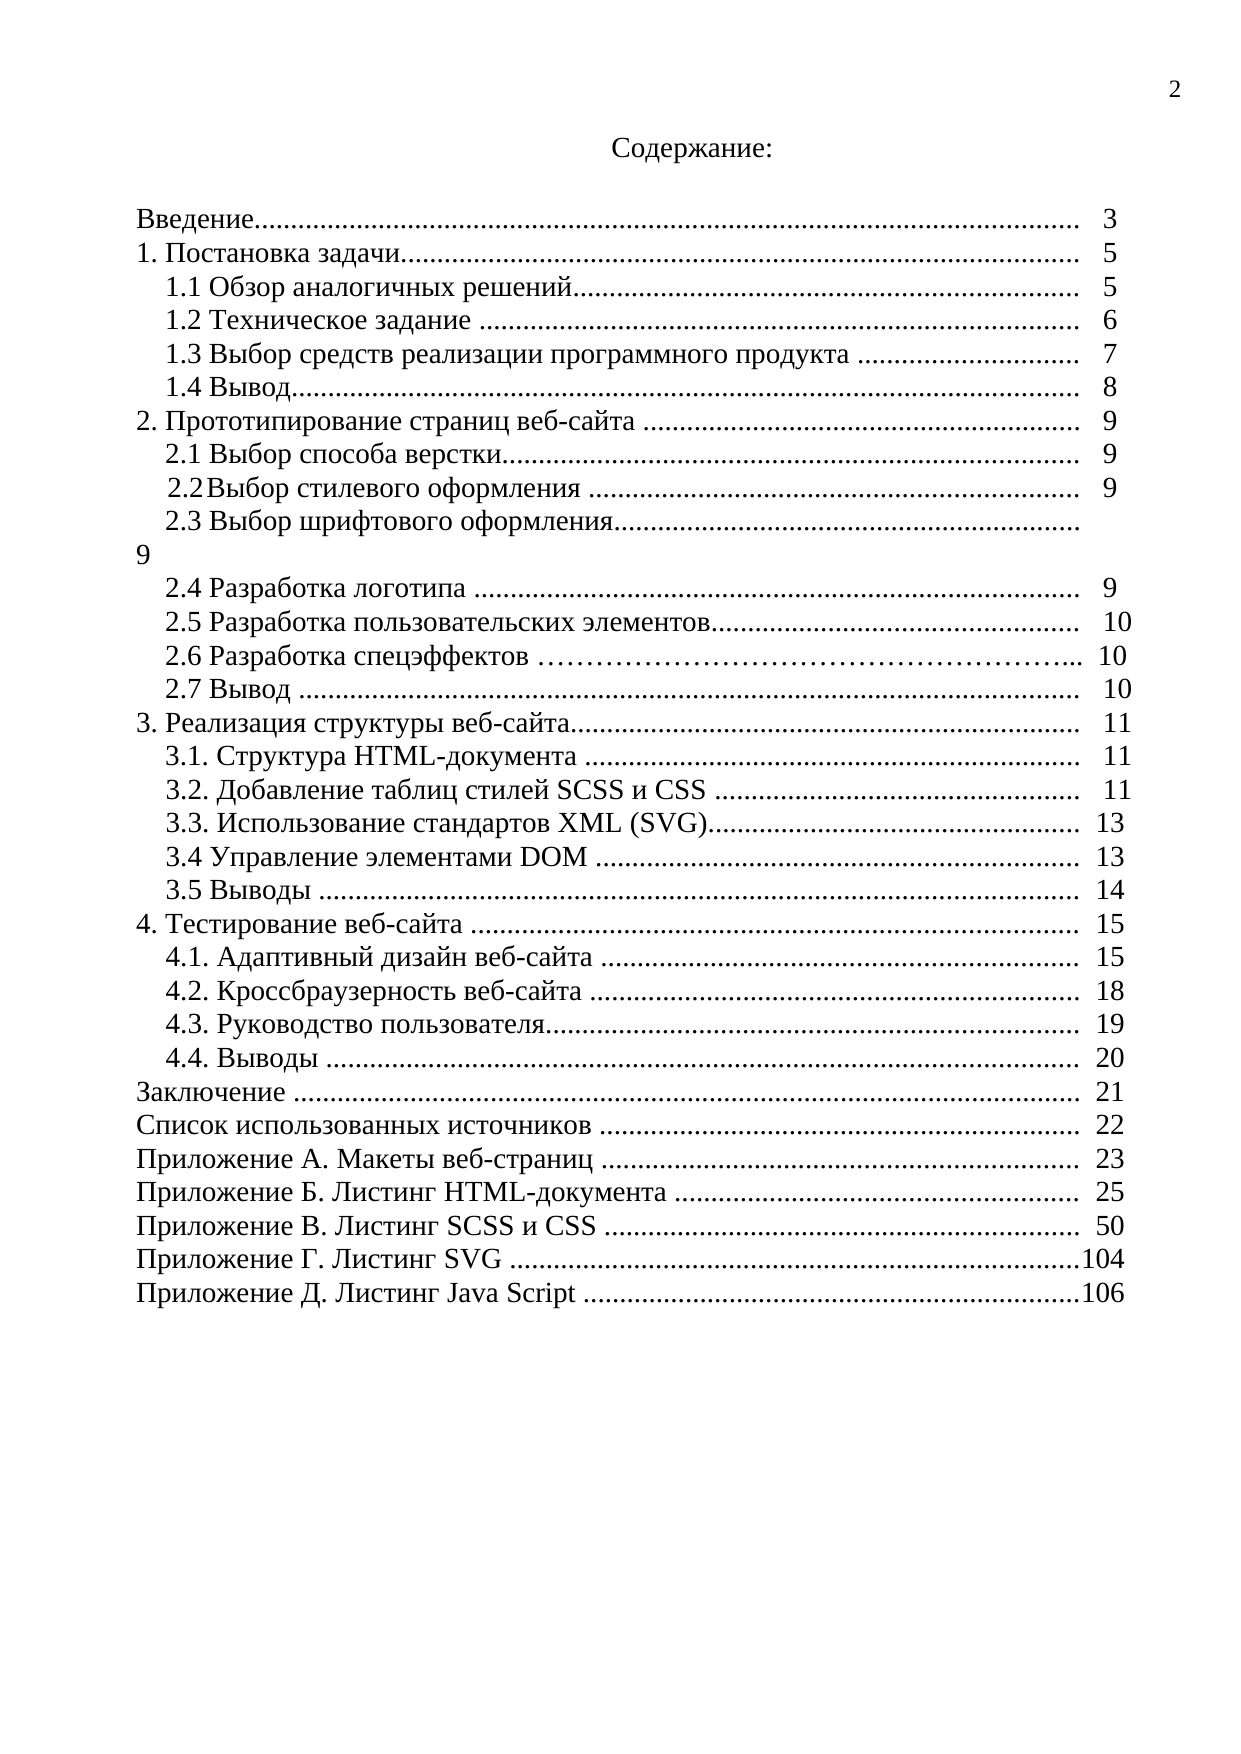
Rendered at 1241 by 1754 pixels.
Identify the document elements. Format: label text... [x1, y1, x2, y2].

text 4. Тестирование веб-сайта 15 [136, 906, 1181, 939]
list Выбор стилевого оформления 9 [167, 470, 1181, 503]
text 1.2 Техническое задание 6 [136, 302, 1181, 336]
text 4.3. Руководство пользователя 19 [136, 1007, 1181, 1040]
text 3.3. Использование стандартов XML (SVG) 13 [136, 805, 1181, 839]
text 4.2. Кроссбраузерность веб-сайта 18 [136, 973, 1181, 1007]
text 3. Реализация структуры веб-сайта 11 [136, 705, 1181, 738]
text 3.1. Структура HTML-документа 11 [136, 738, 1181, 772]
text 2.5 Разработка пользовательских элементов 10 [136, 604, 1181, 638]
text Приложение А. Макеты веб-страниц 23 [136, 1141, 1181, 1174]
text 2.1 Выбор способа верстки 9 [136, 436, 1181, 470]
list Содержание: [203, 131, 1181, 164]
text 4.1. Адаптивный дизайн веб-сайта 15 [136, 939, 1181, 973]
text 2.6 Разработка спецэффектов ………………………………………………... 10 [136, 638, 1181, 671]
text Приложение В. Листинг SCSS и CSS 50 [136, 1208, 1181, 1241]
text 3.5 Выводы 14 [136, 872, 1181, 906]
text Приложение Б. Листинг HTML-документа 25 [136, 1174, 1181, 1208]
text 2.4 Разработка логотипа 9 [136, 571, 1181, 604]
text 2. Прототипирование страниц веб-сайта 9 [136, 403, 1181, 436]
text Приложение Г. Листинг SVG 104 [136, 1241, 1181, 1275]
text 4.4. Выводы 20 [136, 1040, 1181, 1074]
text 3.4 Управление элементами DOM 13 [136, 839, 1181, 872]
text 1. Постановка задачи 5 [136, 235, 1181, 269]
text 1.1 Обзор аналогичных решений 5 [136, 269, 1181, 302]
text Заключение 21 [136, 1074, 1181, 1107]
text 3.2. Добавление таблиц стилей SCSS и CSS 11 [136, 772, 1181, 805]
text 2.7 Вывод 10 [136, 671, 1181, 705]
text 1.3 Выбор средств реализации программного продукта 7 [136, 336, 1181, 369]
text 2.3 Выбор шрифтового оформления 9 [136, 503, 1181, 571]
text 1.4 Вывод 8 [136, 369, 1181, 403]
text Приложение Д. Листинг Java Script 106 [136, 1275, 1181, 1308]
text Список использованных источников 22 [136, 1107, 1181, 1141]
text Введение 3 [136, 202, 1181, 235]
